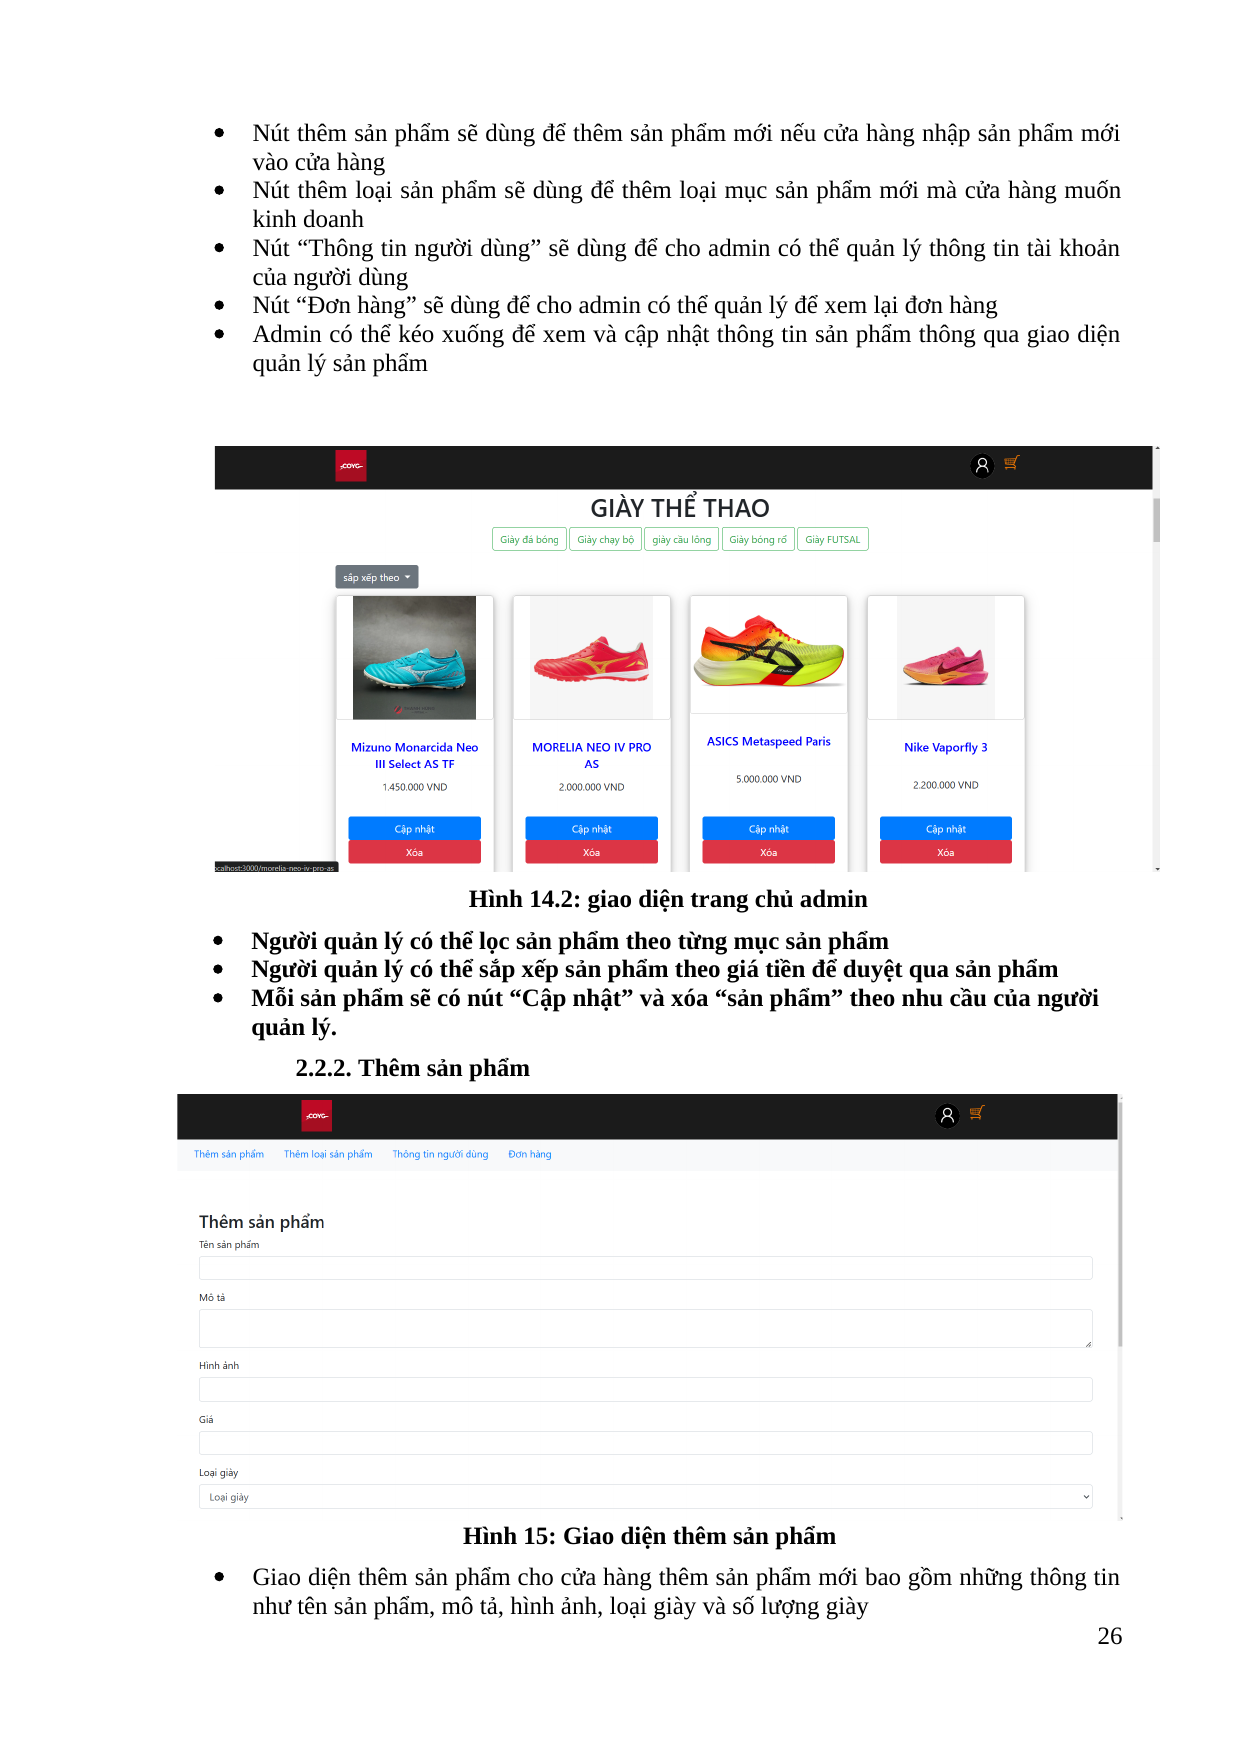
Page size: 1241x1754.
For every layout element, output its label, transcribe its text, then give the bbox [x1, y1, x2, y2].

list Người quản lý có thể sắp xếp sản phẩm theo giá tiền để duyệt qua sản phẩm [213, 954, 1122, 983]
list Nút “Đơn hàng” sẽ dùng để cho admin có thể quản lý để xem lại đơn hàng [215, 291, 1122, 319]
list Giao diện thêm sản phẩm cho cửa hàng thêm sản phẩm mới bao gồm những thông tin như tên sản phẩm, mô tả, hình ảnh, loại giày và số lượng giày [215, 1562, 1122, 1619]
list Nút thêm loại sản phẩm sẽ dùng để thêm loại mục sản phẩm mới mà cửa hàng muốn kinh doanh [215, 176, 1122, 233]
list Nút “Thông tin người dùng” sẽ dùng để cho admin có thể quản lý thông tin tài khoản của người dùng [215, 233, 1122, 291]
list Nút thêm sản phẩm sẽ dùng để thêm sản phẩm mới nếu cửa hàng nhập sản phẩm mới vào cửa hàng [215, 118, 1122, 176]
list Người quản lý có thể lọc sản phẩm theo từng mục sản phẩm [213, 926, 1122, 954]
list Mỗi sản phẩm sẽ có nút “Cập nhật” và xóa “sản phẩm” theo nhu cầu của người quản lý. [213, 983, 1122, 1041]
picture [214, 446, 1160, 872]
list Admin có thể kéo xuống để xem và cập nhật thông tin sản phẩm thông qua giao diện quản lý sản phẩm [215, 319, 1122, 377]
subtitle 2.2.2. Thêm sản phẩm [295, 1053, 1122, 1082]
text Hình 14.2: giao diện trang chủ admin [215, 884, 1122, 913]
text Hình 15: Giao diện thêm sản phẩm [177, 1521, 1122, 1549]
picture [177, 1094, 1123, 1521]
